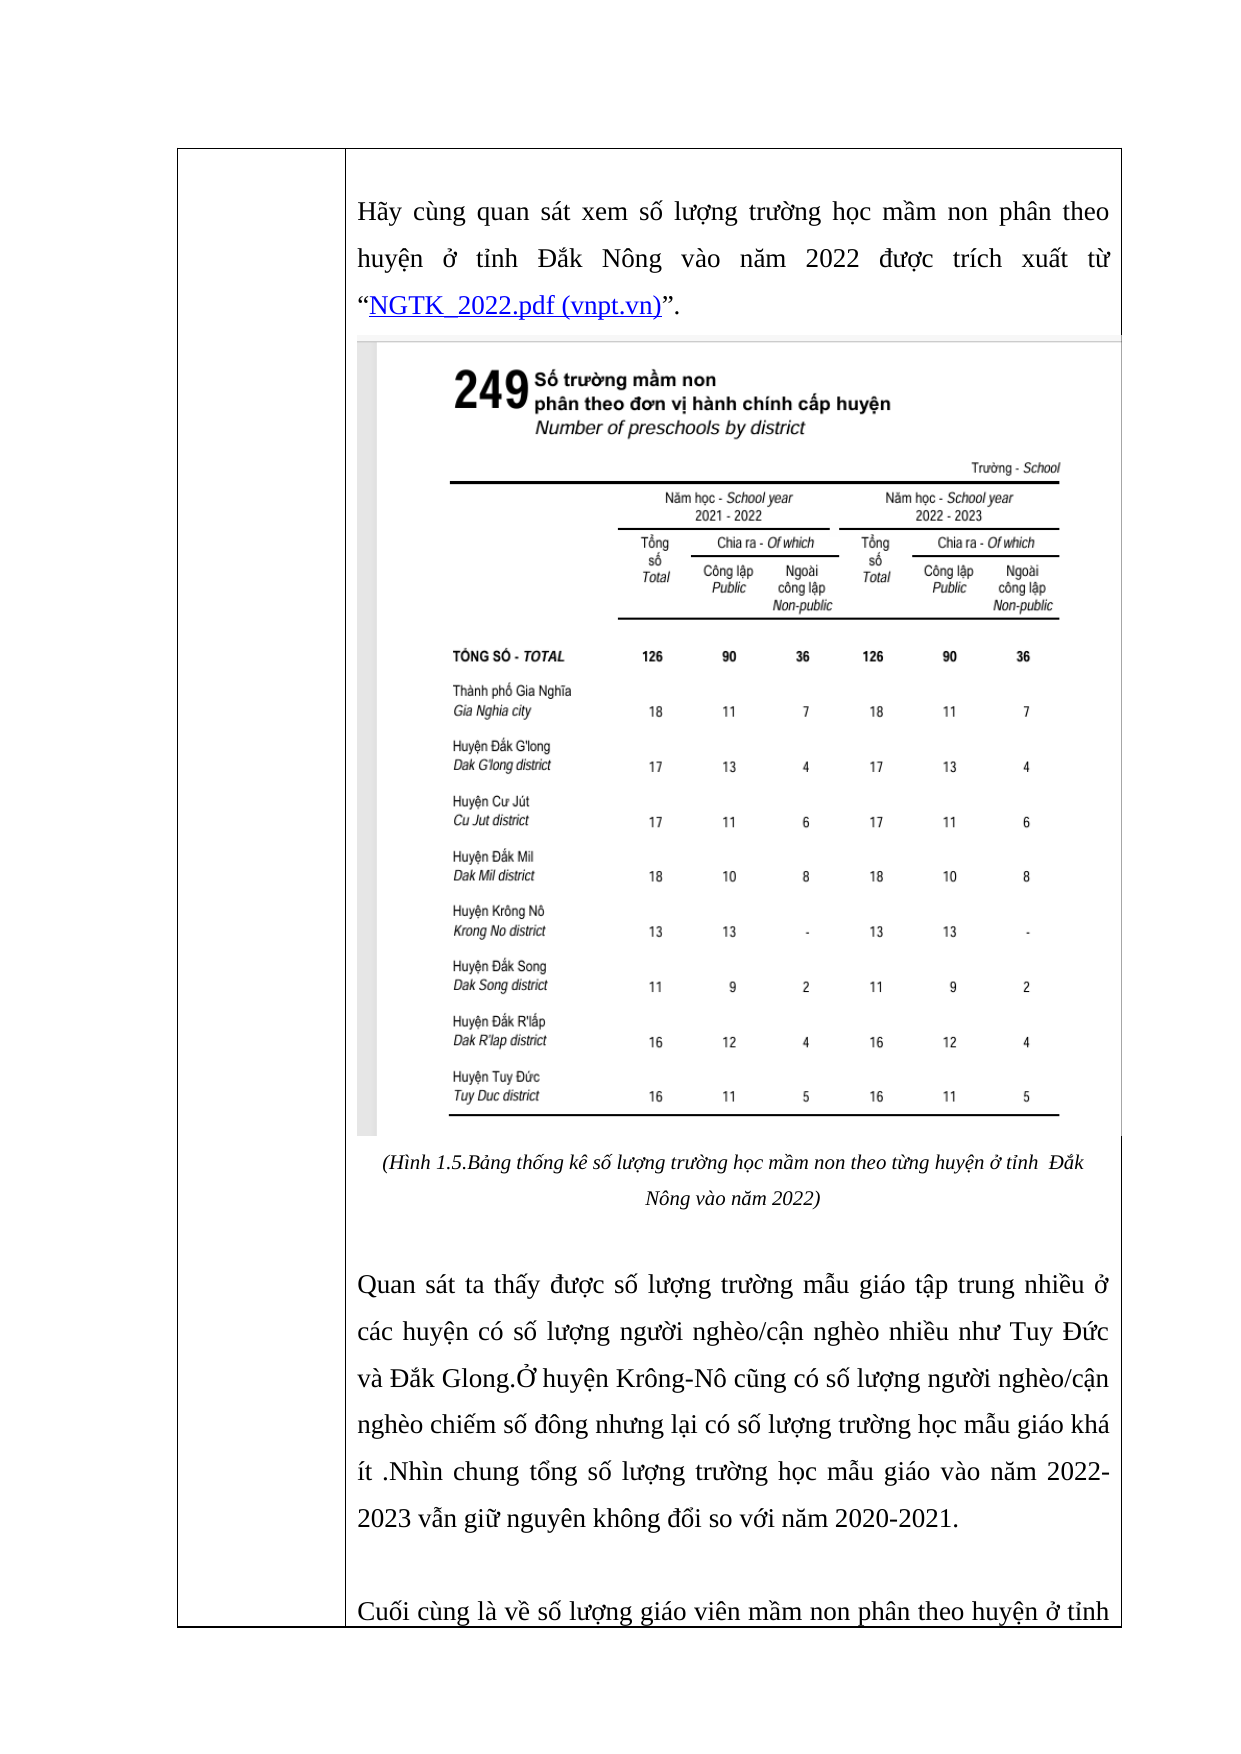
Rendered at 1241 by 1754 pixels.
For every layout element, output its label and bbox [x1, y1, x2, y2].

table_cell [346, 149, 1121, 1626]
picture [357, 335, 1122, 1136]
